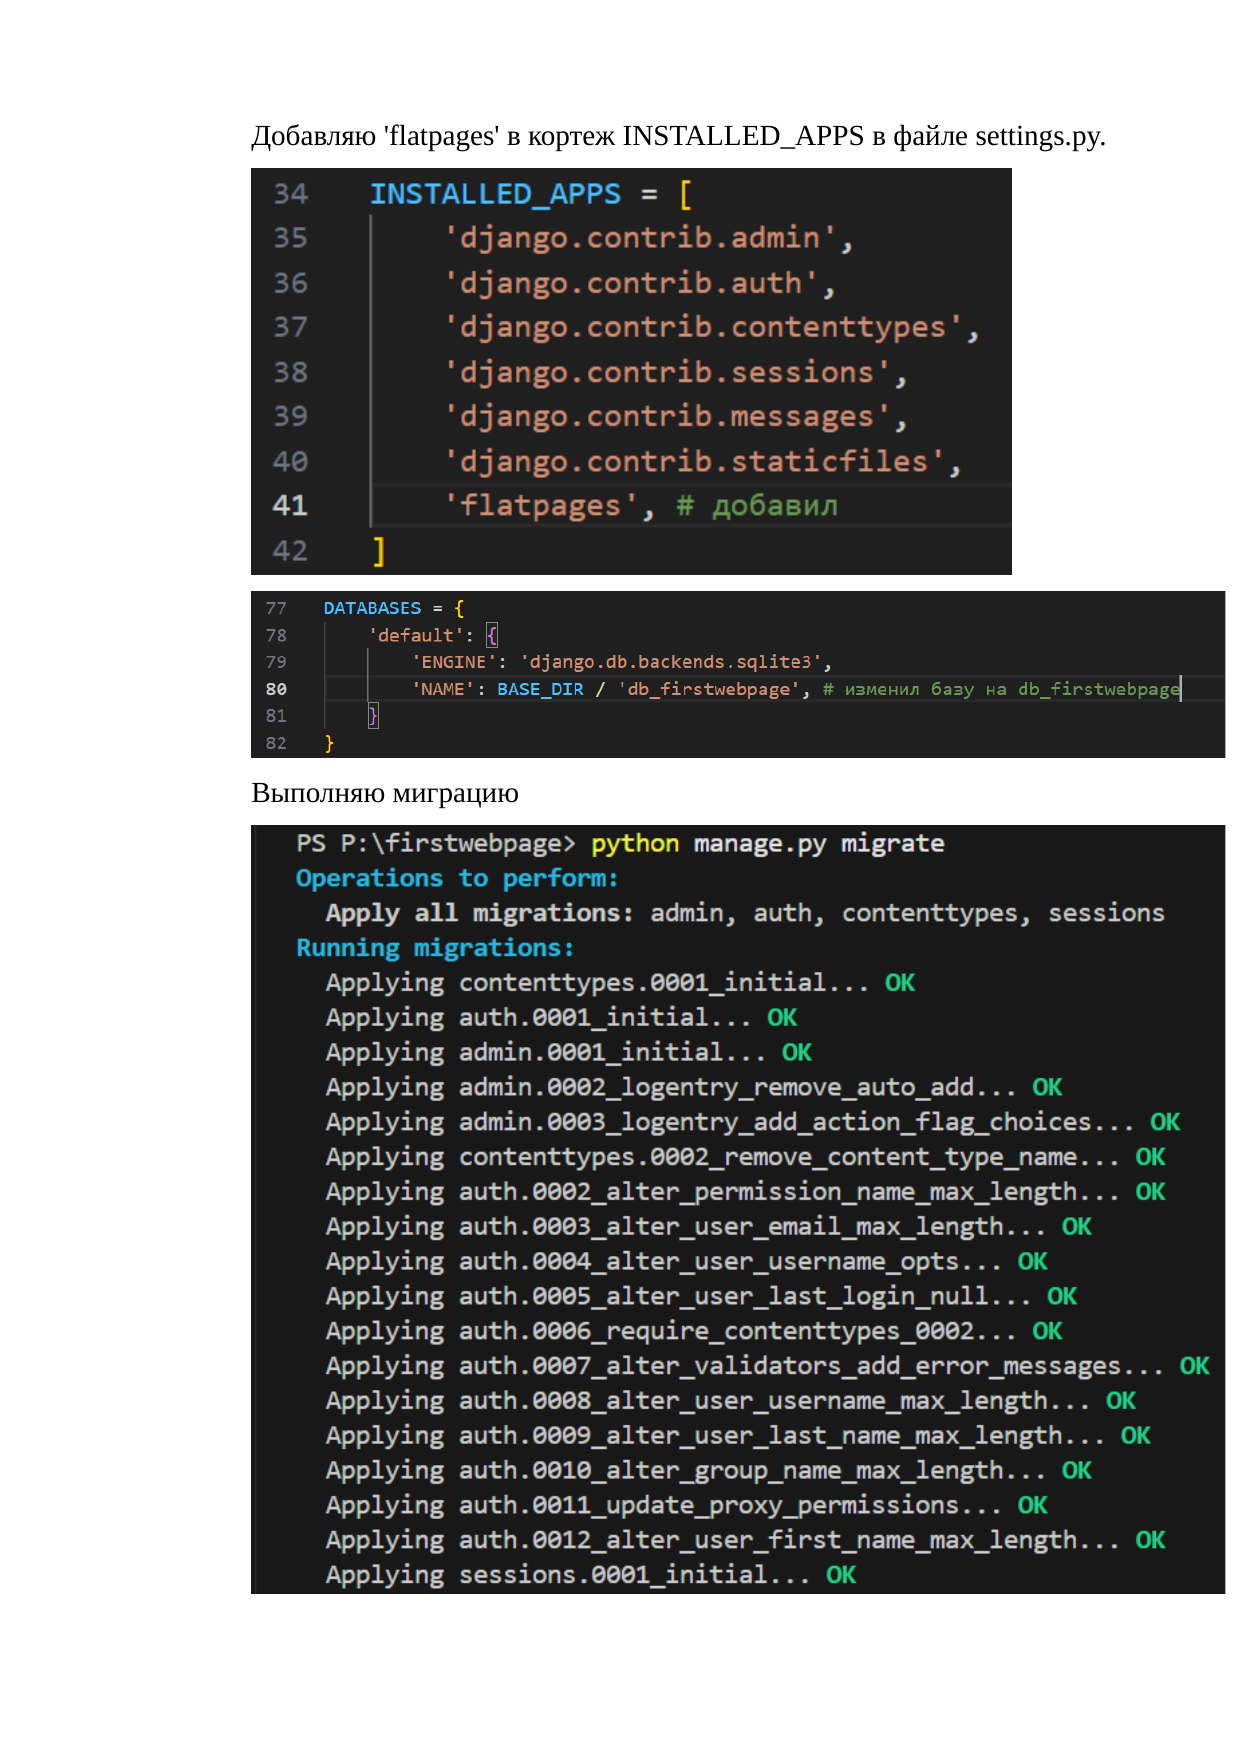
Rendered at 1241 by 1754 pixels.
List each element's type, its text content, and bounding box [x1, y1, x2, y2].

picture [251, 168, 1012, 575]
text Выполняю миграцию [177, 775, 1152, 808]
picture [251, 825, 1226, 1594]
picture [251, 591, 1226, 758]
text Добавляю 'flatpages' в кортеж INSTALLED_APPS в файле settings.py. [177, 118, 1152, 152]
